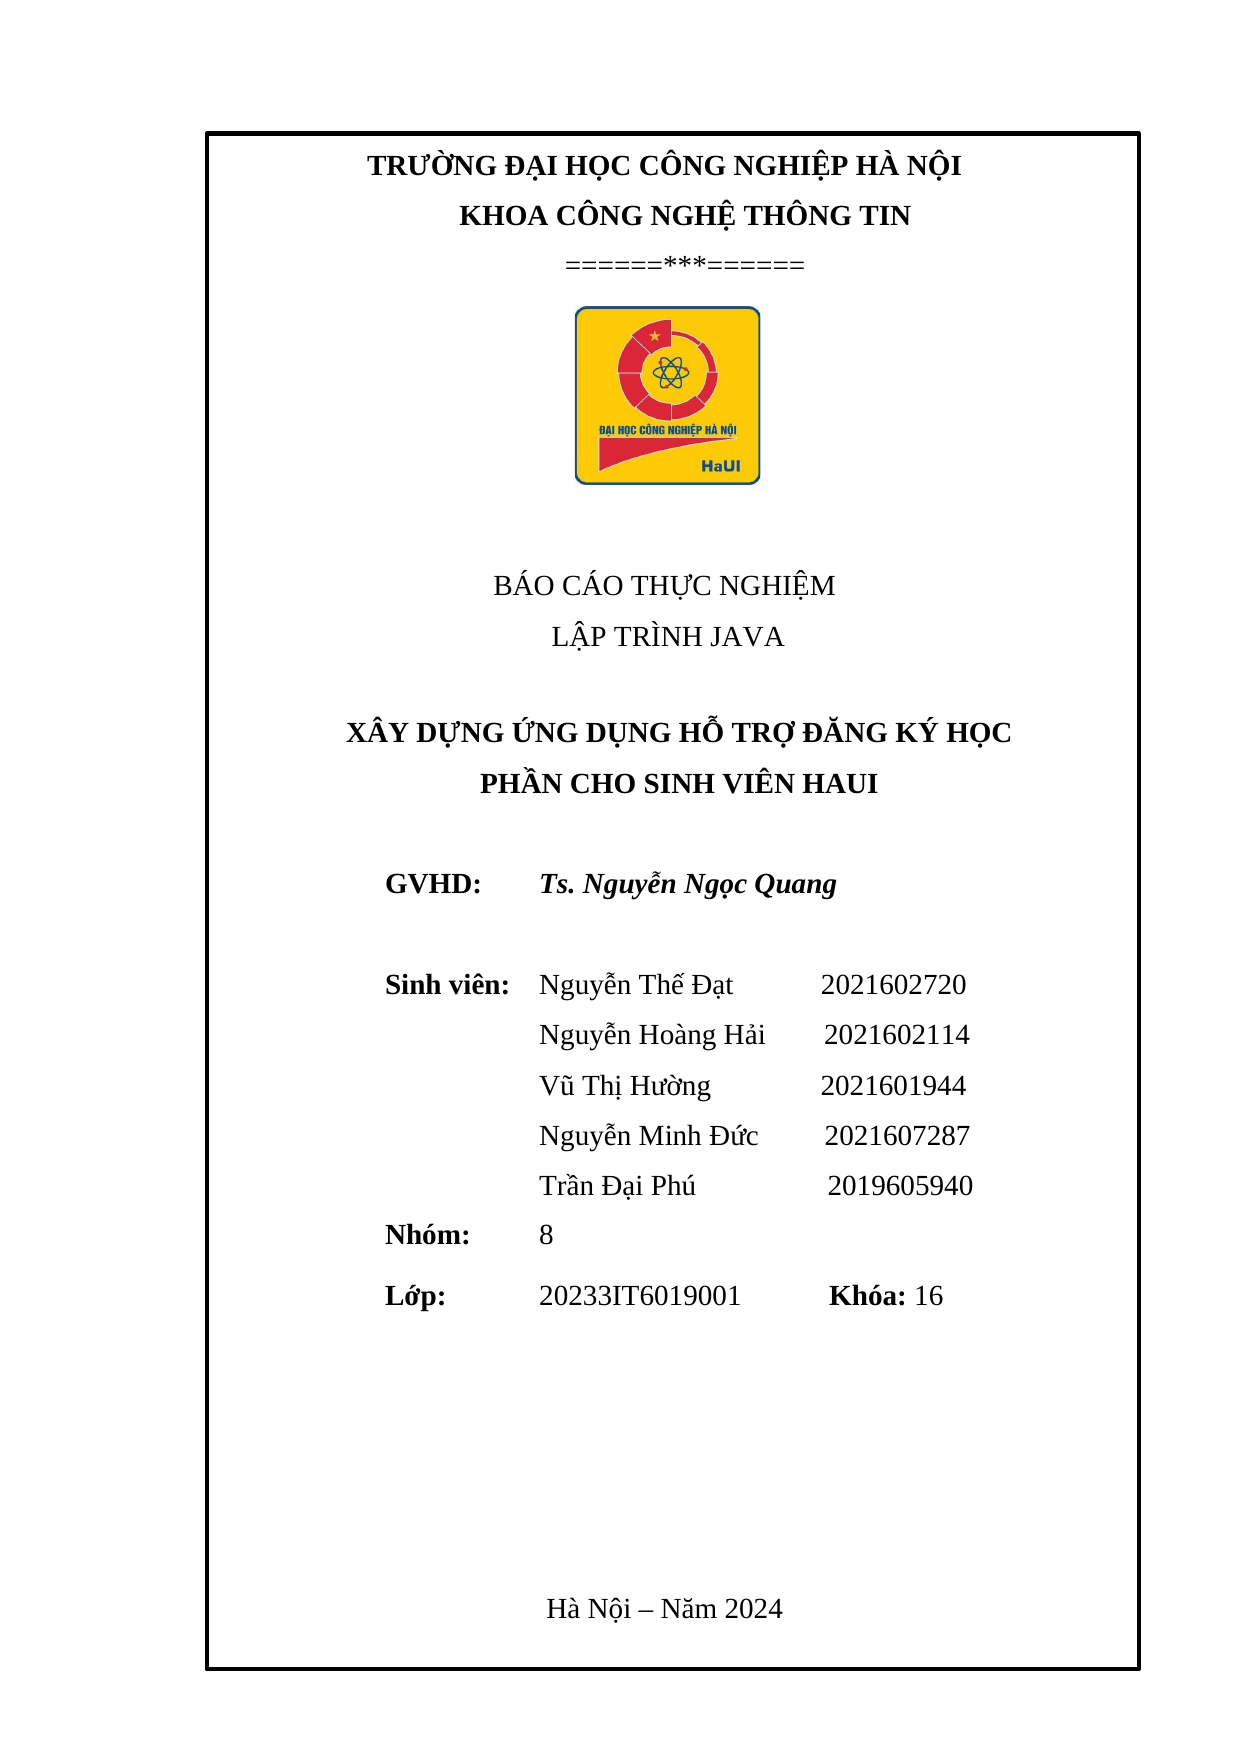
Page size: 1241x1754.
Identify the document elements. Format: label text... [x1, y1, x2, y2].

text TRƯỜNG ĐẠI HỌC CÔNG NGHIỆP HÀ NỘI [207, 148, 1122, 181]
text XÂY DỰNG ỨNG DỤNG HỖ TRỢ ĐĂNG KÝ HỌC PHẦN CHO SINH VIÊN HAUI [340, 716, 1019, 799]
table_cell Lớp: [332, 1279, 528, 1339]
table_cell 8 [528, 1218, 997, 1278]
text BÁO CÁO THỰC NGHIỆM LẬP TRÌNH JAVA [207, 568, 1122, 652]
table_cell Nhóm: [332, 1218, 528, 1278]
table_cell 20233IT6019001 Khóa: 16 [528, 1279, 997, 1339]
table_cell Nguyễn Thế Đạt 2021602720 Nguyễn Hoàng Hải 2021602114 Vũ Thị Hường 2021601944 Nguyễn Minh Đức 2021607287 Trần Đại Phú 2019605940 [528, 967, 997, 1217]
table_header Ts. Nguyễn Ngọc Quang [528, 867, 997, 967]
picture [574, 306, 761, 485]
table_cell Sinh viên: [332, 967, 528, 1217]
text ======***====== [207, 248, 1122, 282]
text Hà Nội – Năm 2024 [207, 1591, 1122, 1624]
table_header GVHD: [332, 867, 528, 967]
text KHOA CÔNG NGHỆ THÔNG TIN [207, 198, 1122, 232]
